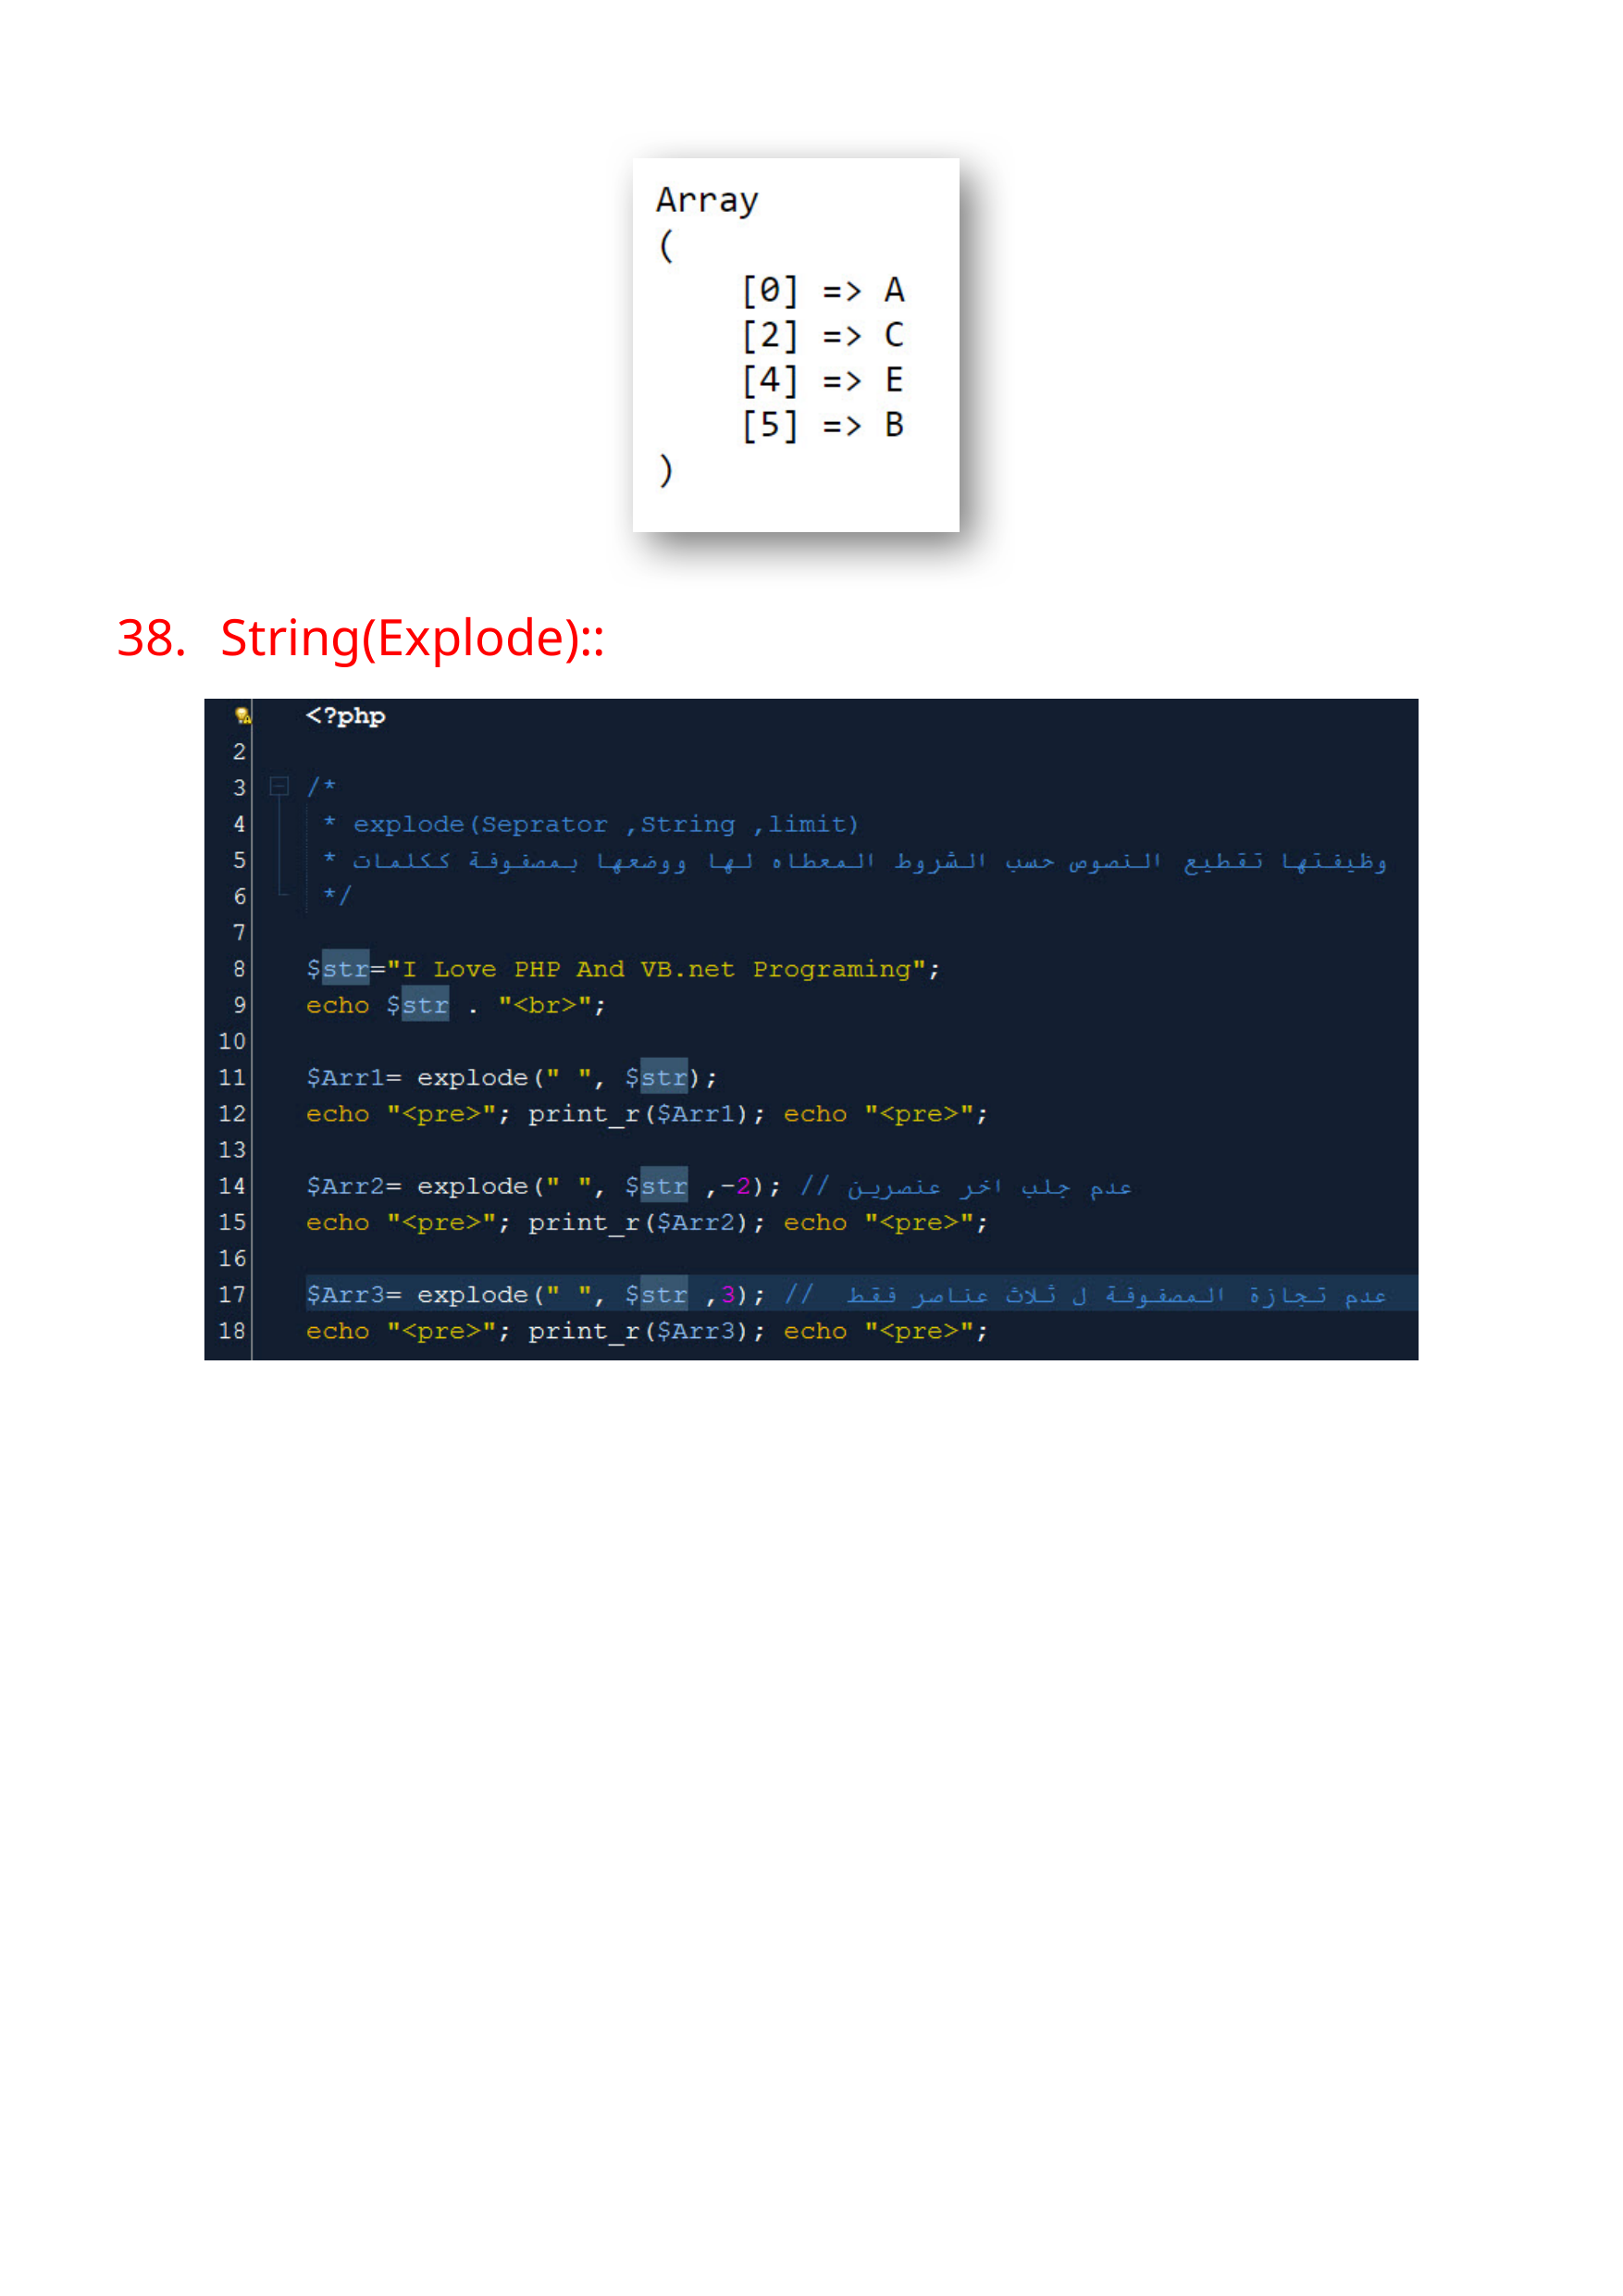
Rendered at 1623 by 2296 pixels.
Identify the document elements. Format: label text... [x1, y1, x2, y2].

picture [633, 158, 960, 532]
picture [204, 699, 1419, 1360]
list String(Explode):: [117, 602, 1541, 670]
